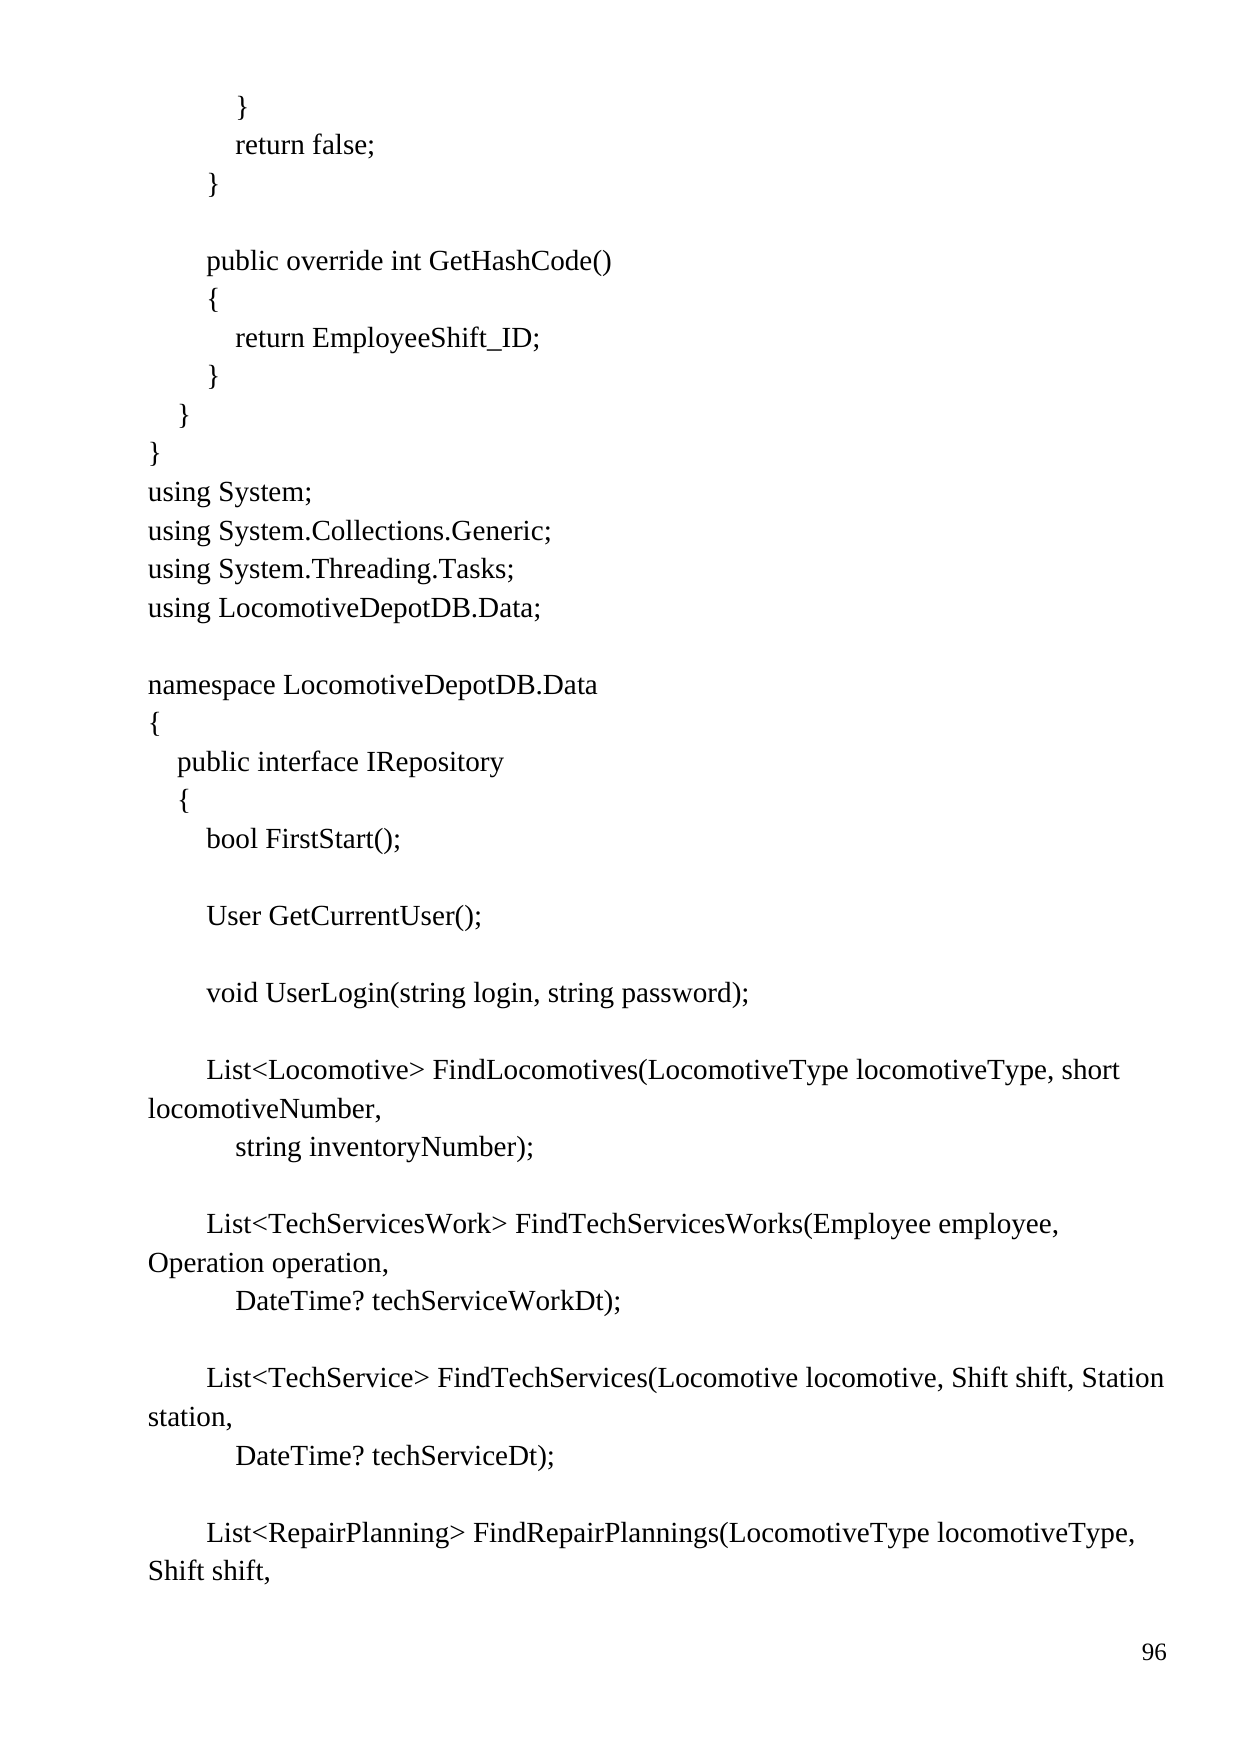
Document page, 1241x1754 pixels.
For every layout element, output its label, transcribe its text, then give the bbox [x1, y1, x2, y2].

text List<RepairPlanning> FindRepairPlannings(LocomotiveType locomotiveType, Shift shift, [148, 1515, 1167, 1587]
text } [148, 166, 1167, 199]
text namespace LocomotiveDepotDB.Data [148, 667, 1167, 700]
text User GetCurrentUser(); [148, 898, 1167, 932]
text bool FirstStart(); [148, 821, 1167, 854]
text public interface IRepository [148, 744, 1167, 777]
text } [148, 358, 1167, 392]
text DateTime? techServiceDt); [148, 1438, 1167, 1471]
text void UserLogin(string login, string password); [148, 975, 1167, 1009]
text } [148, 436, 1167, 469]
text using System.Collections.Generic; [148, 513, 1167, 546]
text using System.Threading.Tasks; [148, 551, 1167, 585]
text List<Locomotive> FindLocomotives(LocomotiveType locomotiveType, short locomotiveNumber, [148, 1052, 1167, 1124]
text List<TechServicesWork> FindTechServicesWorks(Employee employee, Operation operation, [148, 1206, 1167, 1278]
text List<TechService> FindTechServices(Locomotive locomotive, Shift shift, Station station, [148, 1361, 1167, 1433]
text DateTime? techServiceWorkDt); [148, 1283, 1167, 1317]
text using System; [148, 474, 1167, 508]
text return false; [148, 127, 1167, 161]
text { [148, 782, 1167, 816]
text using LocomotiveDepotDB.Data; [148, 590, 1167, 623]
text public override int GetHashCode() [148, 243, 1167, 276]
text { [148, 705, 1167, 739]
text } [148, 397, 1167, 431]
text { [148, 281, 1167, 315]
text } [148, 89, 1167, 122]
text string inventoryNumber); [148, 1129, 1167, 1163]
text return EmployeeShift_ID; [148, 320, 1167, 353]
